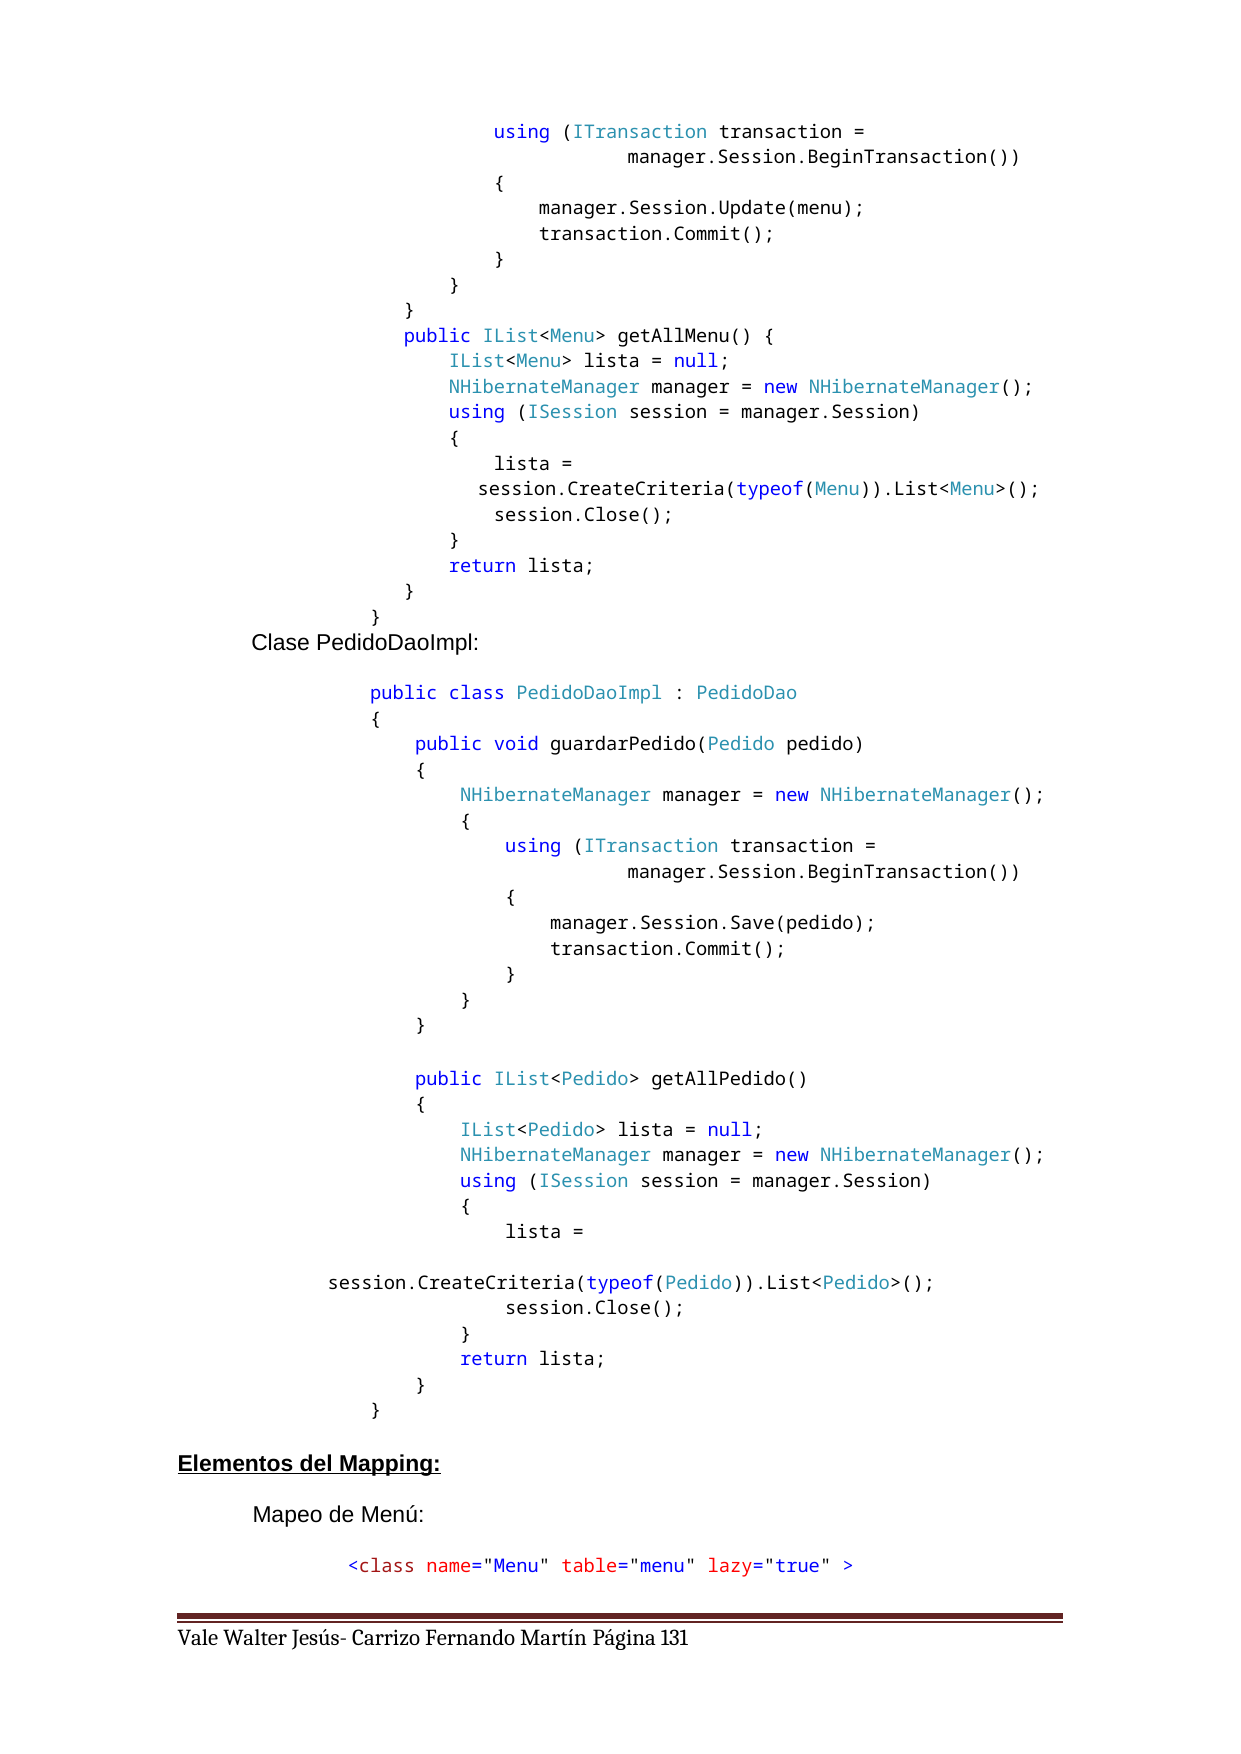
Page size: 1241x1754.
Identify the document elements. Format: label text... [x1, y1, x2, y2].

text public void guardarPedido(Pedido pedido) [325, 731, 1063, 756]
text using (ISession session = manager.Session) [325, 1167, 1063, 1192]
text { [325, 1090, 1063, 1116]
text public class PedidoDaoImpl : PedidoDao [325, 679, 1063, 705]
text NHibernateManager manager = new NHibernateManager(); [325, 782, 1063, 807]
text manager.Session.Save(pedido); [325, 909, 1063, 935]
text } [325, 1397, 1063, 1422]
text } [325, 577, 1063, 603]
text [325, 118, 1063, 169]
text } [325, 1011, 1063, 1037]
text } [325, 986, 1063, 1011]
text } [325, 271, 1063, 297]
text manager.Session.Update(menu); [325, 195, 1063, 220]
text return lista; [325, 552, 1063, 577]
text } [325, 960, 1063, 986]
text } [325, 603, 1063, 628]
text <class name="Menu" table="menu" lazy="true" > [325, 1553, 1063, 1578]
text { [325, 424, 1063, 450]
text Clase PedidoDaoImpl: [251, 628, 1063, 655]
text session.Close(); [325, 501, 1063, 526]
text lista = session.CreateCriteria(typeof(Pedido)).List<Pedido>(); [325, 1218, 1063, 1294]
text IList<Menu> lista = null; [325, 348, 1063, 373]
text } [325, 297, 1063, 322]
text Elementos del Mapping: [177, 1450, 1063, 1477]
text transaction.Commit(); [325, 935, 1063, 960]
text } [325, 526, 1063, 552]
text public IList<Menu> getAllMenu() { [325, 322, 1063, 348]
text session.Close(); [325, 1294, 1063, 1320]
text { [325, 884, 1063, 909]
text { [325, 756, 1063, 782]
text public IList<Pedido> getAllPedido() [325, 1065, 1063, 1090]
text return lista; [325, 1346, 1063, 1371]
text Mapeo de Menú: [177, 1501, 1063, 1528]
text lista = session.CreateCriteria(typeof(Menu)).List<Menu>(); [325, 450, 1063, 501]
text { [325, 807, 1063, 833]
text NHibernateManager manager = new NHibernateManager(); [325, 1141, 1063, 1167]
text { [325, 1192, 1063, 1218]
text } [325, 1371, 1063, 1397]
text IList<Pedido> lista = null; [325, 1116, 1063, 1141]
text using (ISession session = manager.Session) [325, 399, 1063, 424]
text NHibernateManager manager = new NHibernateManager(); [325, 373, 1063, 399]
text } [325, 246, 1063, 271]
text { [325, 169, 1063, 195]
text using (ITransaction transaction = manager.Session.BeginTransaction()) [325, 833, 1063, 884]
text } [325, 1320, 1063, 1346]
text { [325, 705, 1063, 731]
text transaction.Commit(); [325, 220, 1063, 246]
